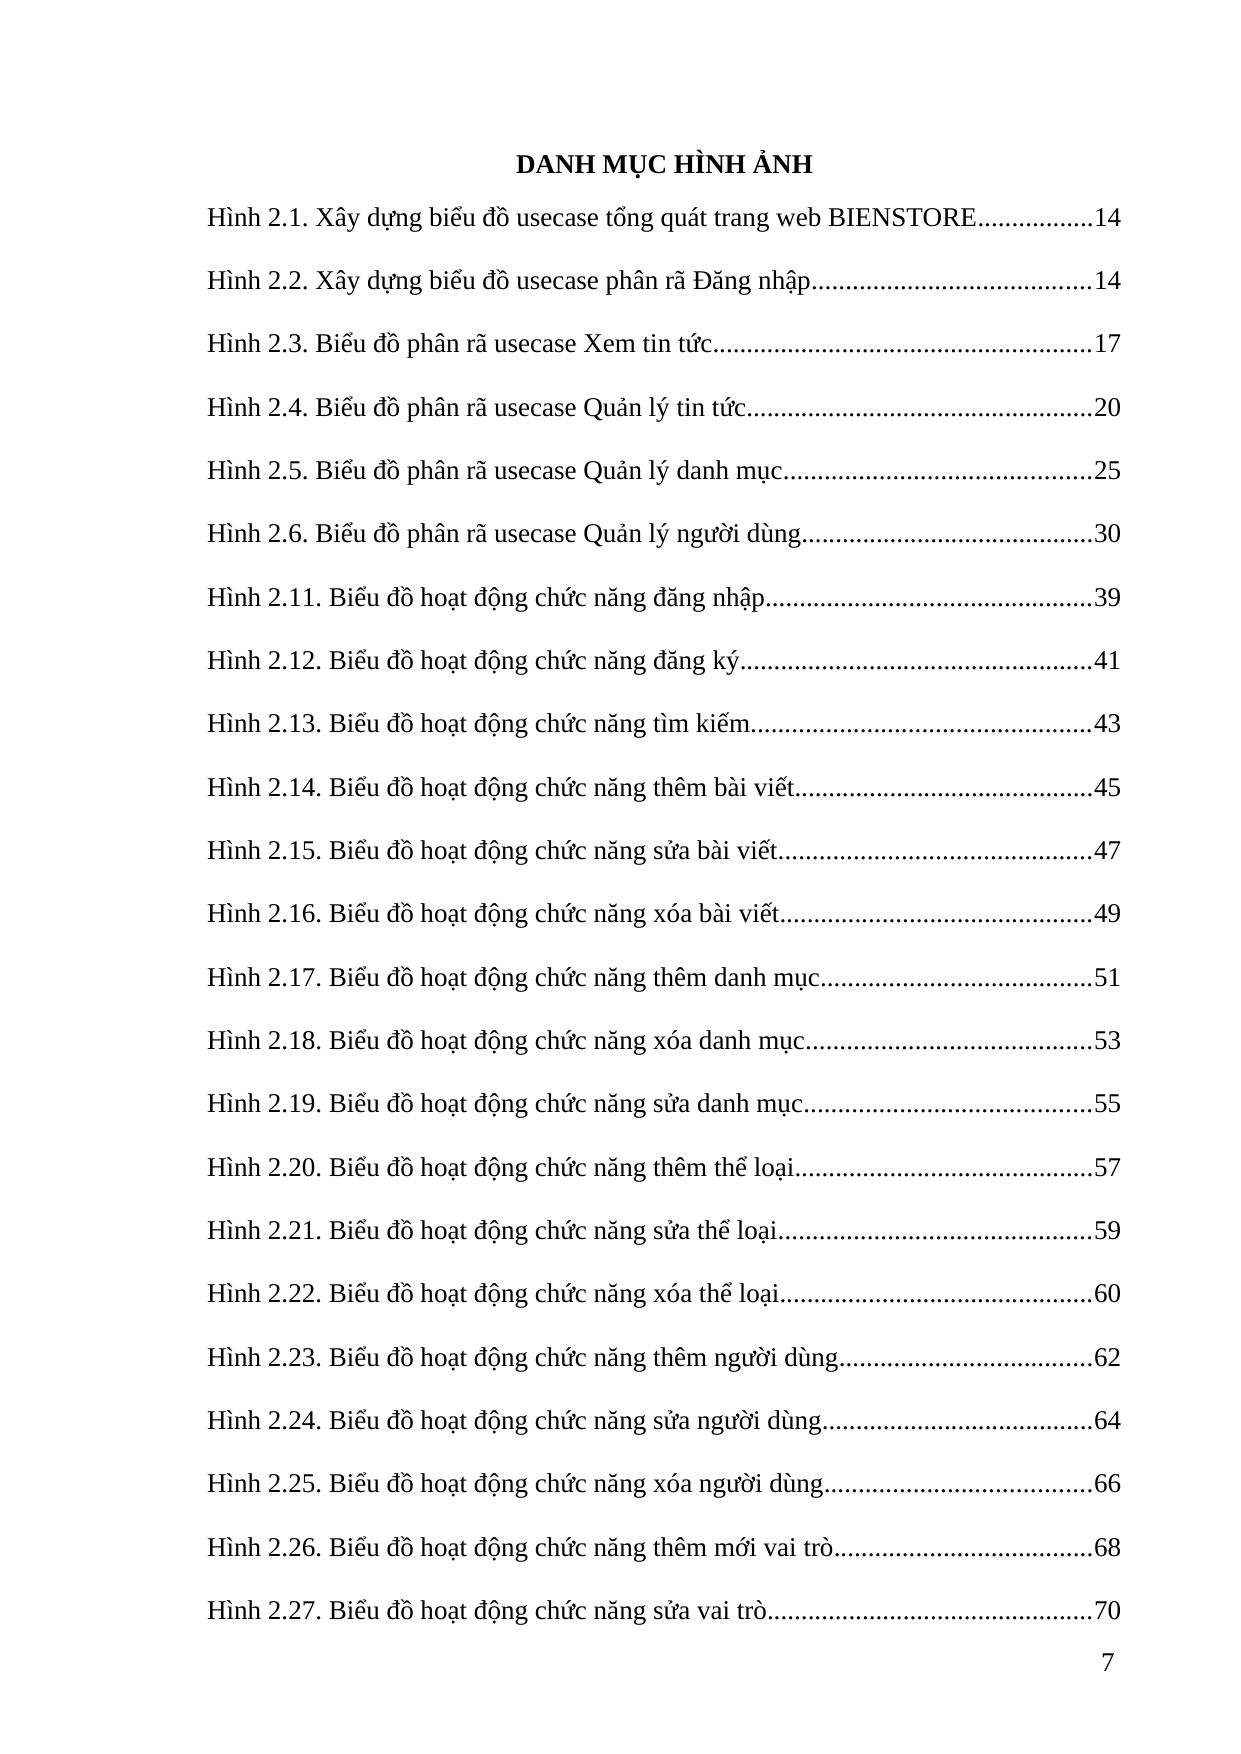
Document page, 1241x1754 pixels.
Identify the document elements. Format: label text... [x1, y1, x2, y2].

text Hình 2.5. Biểu đồ phân rã usecase Quản lý danh mục 25 [207, 454, 1122, 485]
text Hình 2.14. Biểu đồ hoạt động chức năng thêm bài viết 45 [207, 771, 1122, 802]
text Hình 2.20. Biểu đồ hoạt động chức năng thêm thể loại 57 [207, 1151, 1122, 1182]
text Hình 2.3. Biểu đồ phân rã usecase Xem tin tức 17 [207, 327, 1122, 358]
text Hình 2.25. Biểu đồ hoạt động chức năng xóa người dùng 66 [207, 1467, 1122, 1498]
text Hình 2.12. Biểu đồ hoạt động chức năng đăng ký 41 [207, 644, 1122, 675]
text Hình 2.19. Biểu đồ hoạt động chức năng sửa danh mục 55 [207, 1087, 1122, 1118]
text Hình 2.13. Biểu đồ hoạt động chức năng tìm kiếm 43 [207, 707, 1122, 738]
text Hình 2.24. Biểu đồ hoạt động chức năng sửa người dùng 64 [207, 1404, 1122, 1435]
subtitle DANH MỤC HÌNH ẢNH [207, 148, 1122, 179]
text Hình 2.4. Biểu đồ phân rã usecase Quản lý tin tức 20 [207, 391, 1122, 422]
text Hình 2.27. Biểu đồ hoạt động chức năng sửa vai trò 70 [207, 1594, 1122, 1625]
text Hình 2.17. Biểu đồ hoạt động chức năng thêm danh mục 51 [207, 961, 1122, 992]
text Hình 2.26. Biểu đồ hoạt động chức năng thêm mới vai trò 68 [207, 1531, 1122, 1562]
text Hình 2.15. Biểu đồ hoạt động chức năng sửa bài viết 47 [207, 834, 1122, 865]
text Hình 2.18. Biểu đồ hoạt động chức năng xóa danh mục 53 [207, 1024, 1122, 1055]
text Hình 2.11. Biểu đồ hoạt động chức năng đăng nhập 39 [207, 581, 1122, 612]
text Hình 2.2. Xây dựng biểu đồ usecase phân rã Đăng nhập 14 [207, 264, 1122, 295]
text Hình 2.23. Biểu đồ hoạt động chức năng thêm người dùng 62 [207, 1341, 1122, 1372]
text Hình 2.16. Biểu đồ hoạt động chức năng xóa bài viết 49 [207, 897, 1122, 928]
text Hình 2.1. Xây dựng biểu đồ usecase tổng quát trang web BIENSTORE 14 [207, 201, 1122, 232]
text Hình 2.6. Biểu đồ phân rã usecase Quản lý người dùng 30 [207, 517, 1122, 548]
text Hình 2.21. Biểu đồ hoạt động chức năng sửa thể loại 59 [207, 1214, 1122, 1245]
text Hình 2.22. Biểu đồ hoạt động chức năng xóa thể loại 60 [207, 1277, 1122, 1308]
